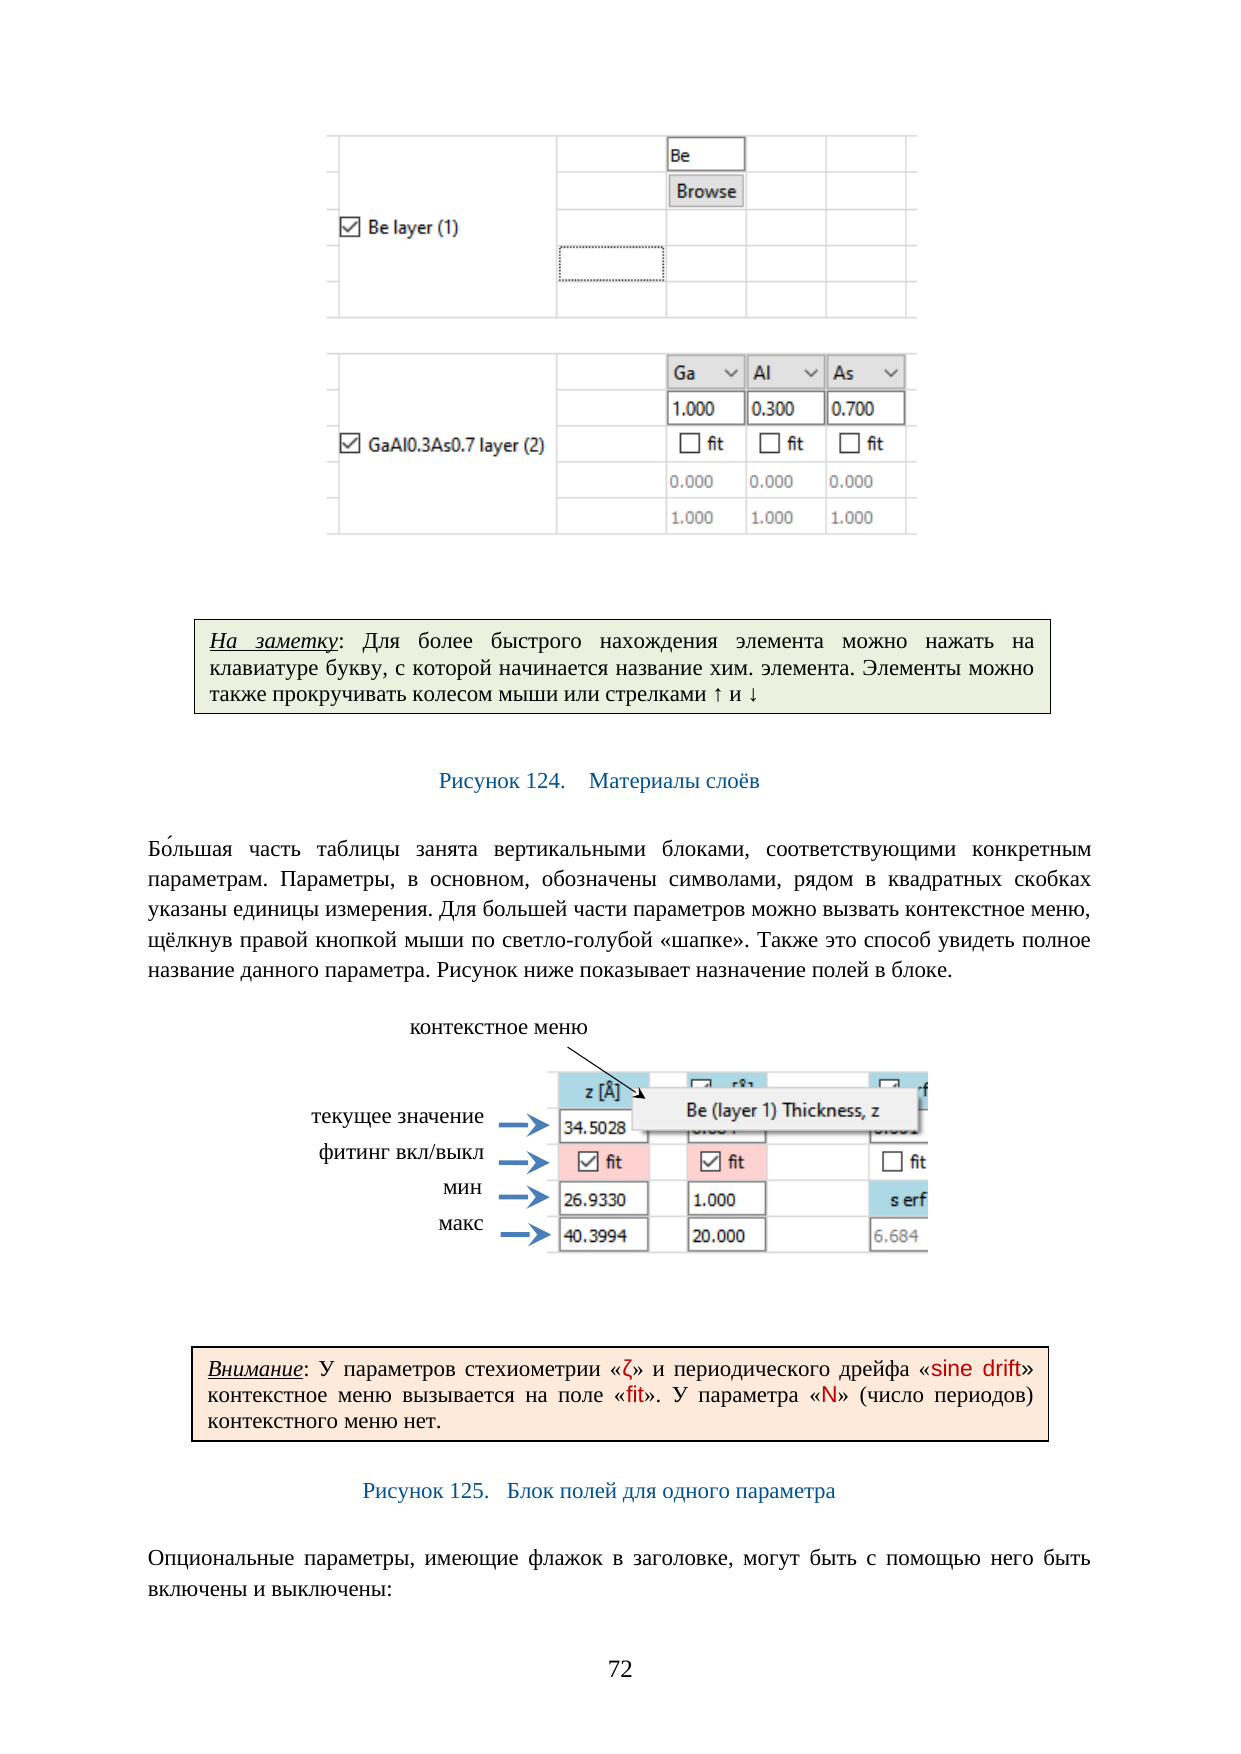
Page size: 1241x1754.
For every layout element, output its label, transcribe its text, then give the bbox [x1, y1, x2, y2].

list Блок полей для одного параметра [178, 1023, 1093, 1503]
picture [326, 126, 918, 546]
text Опциональные параметры, имеющие флажок в заголовке, могут быть с помощью него быть включены и выключены: [148, 1544, 1093, 1601]
text Бо́льшая часть таблицы занята вертикальными блоками, соответствующими конкретным параметрам. Параметры, в основном, обозначены символами, рядом в квадратных скобках указаны единицы измерения. Для большей части параметров можно вызвать контекстное меню, щёлкнув правой кнопкой мыши по светло-голубой «шапке». Также это способ увидеть полное название данного параметра. Рисунок ниже показывает назначение полей в блоке. [148, 835, 1093, 982]
picture [547, 1059, 928, 1266]
